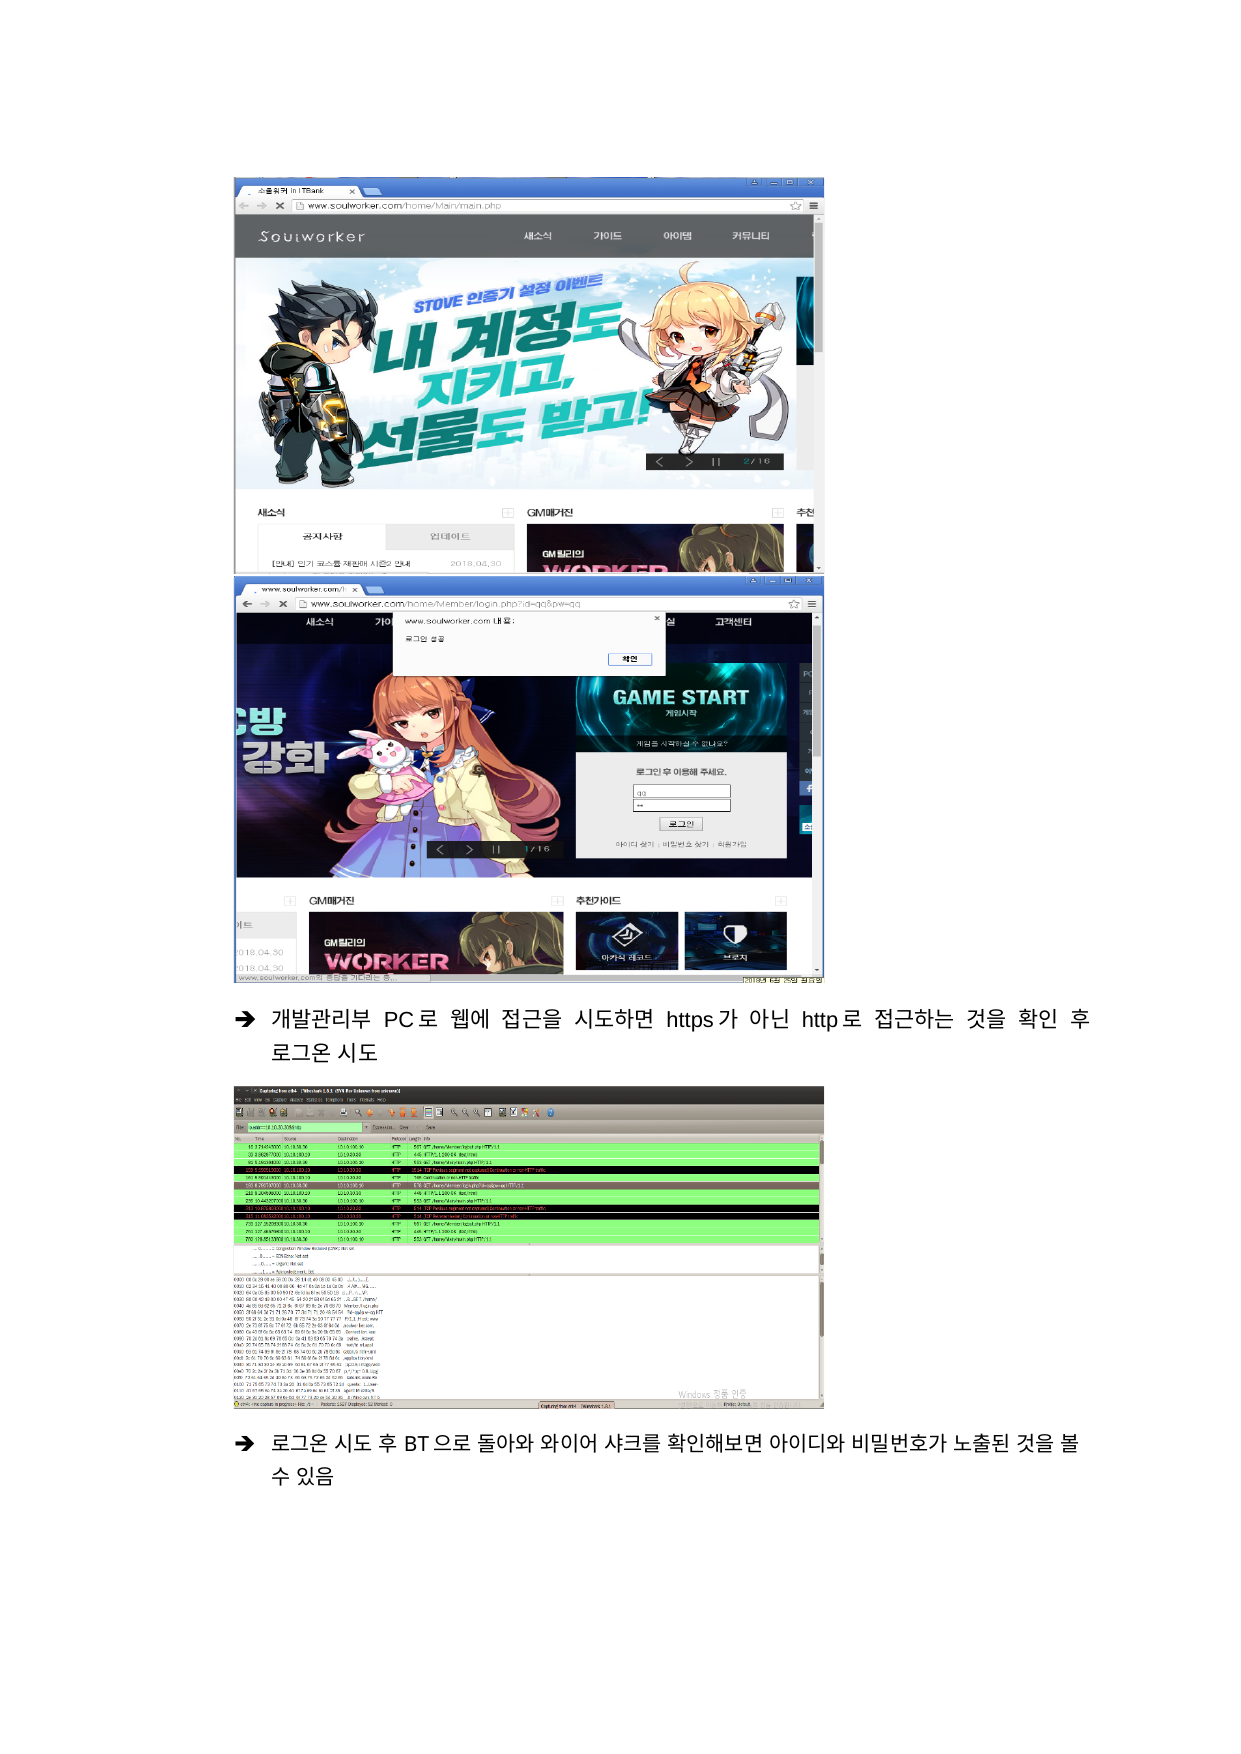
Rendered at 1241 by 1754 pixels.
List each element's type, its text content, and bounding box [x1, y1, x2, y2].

list 로그온 시도 후 BT으로 돌아와 와이어 샤크를 확인해보면 아이디와 비밀번호가 노출된 것을 볼 수 있음 [234, 1427, 1090, 1490]
list 개발관리부 PC로 웹에 접근을 시도하면 https가 아닌 http로 접근하는 것을 확인 후 로그온 시도 [234, 1002, 1090, 1068]
picture [233, 177, 825, 574]
picture [233, 1086, 825, 1409]
picture [233, 576, 825, 983]
